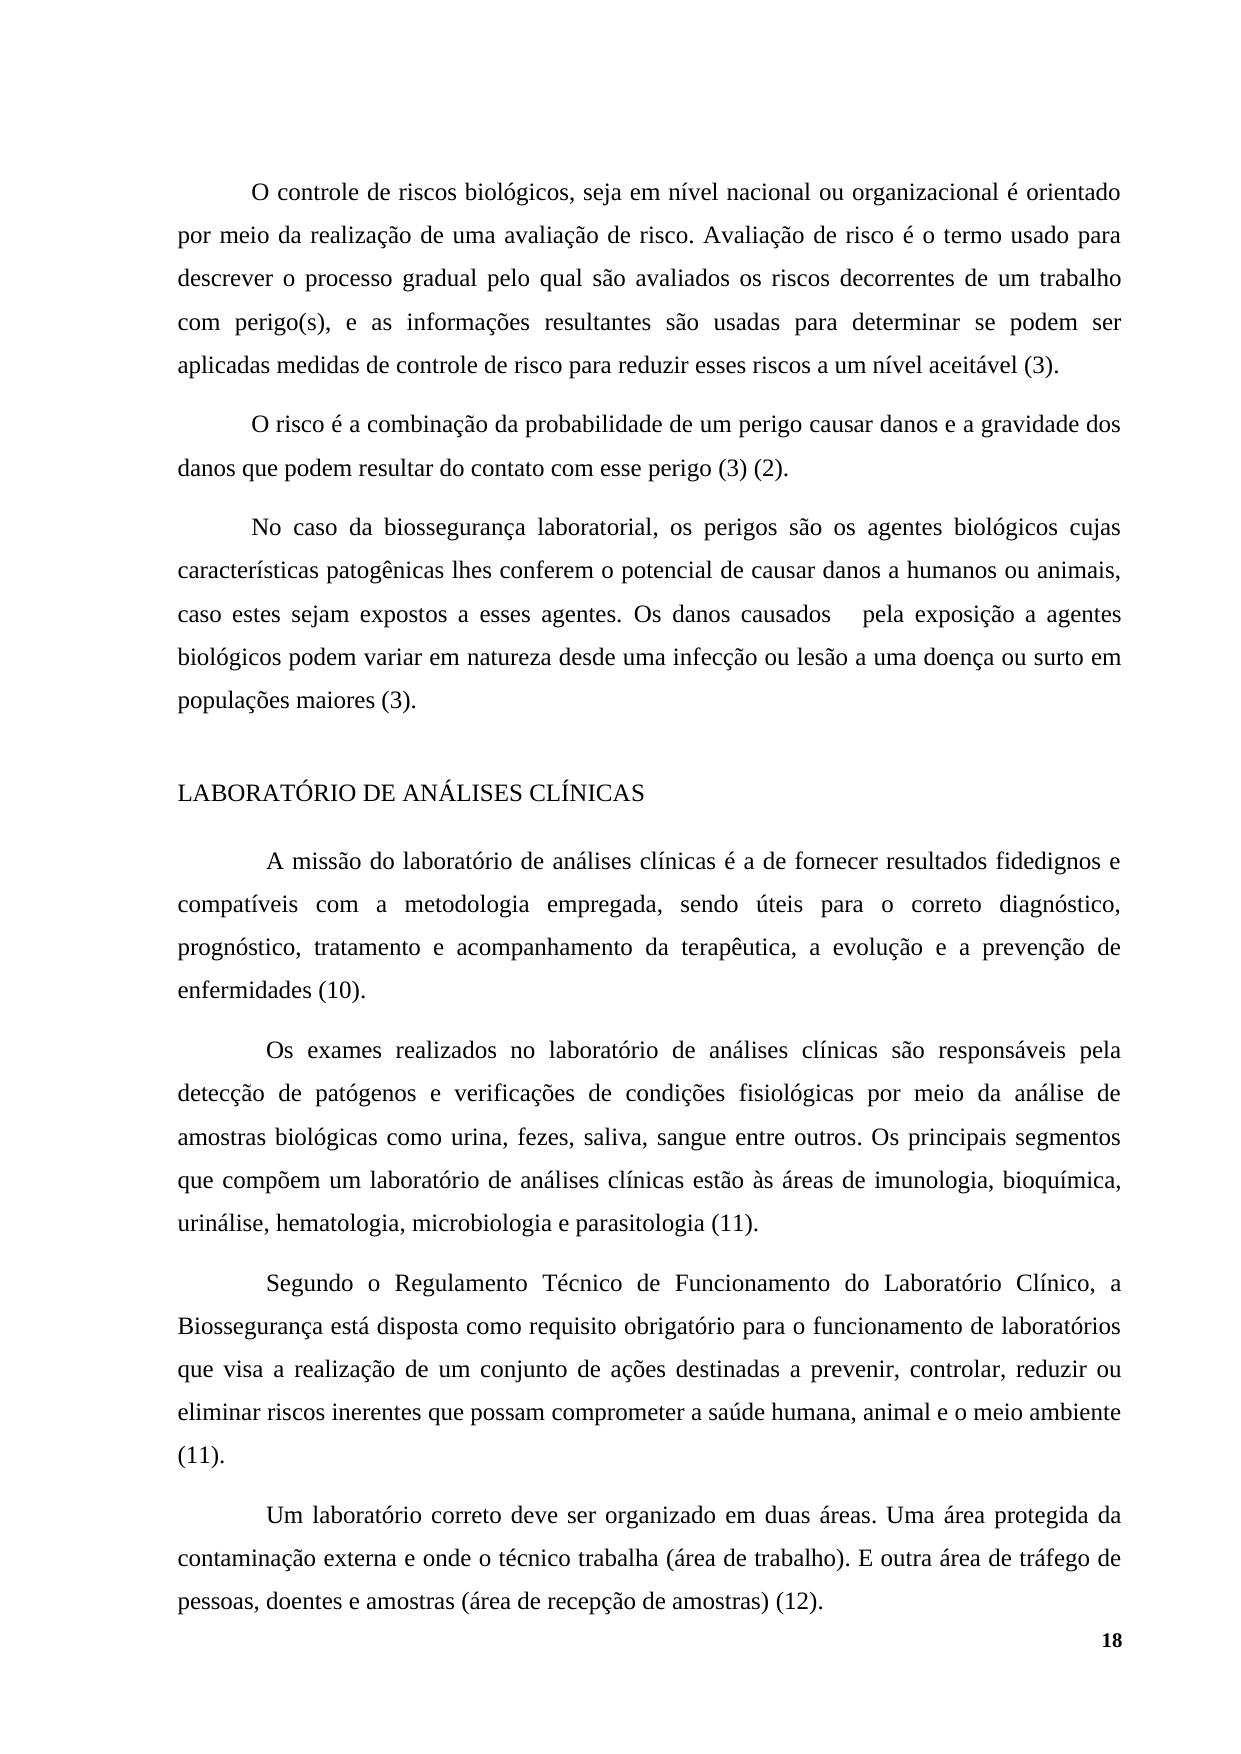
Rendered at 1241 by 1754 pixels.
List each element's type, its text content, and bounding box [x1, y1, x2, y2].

text Os exames realizados no laboratório de análises clínicas são responsáveis pela detecção de patógenos e verificações de condições fisiológicas por meio da análise de amostras biológicas como urina, fezes, saliva, sangue entre outros. Os principais segmentos que compõem um laboratório de análises clínicas estão às áreas de imunologia, bioquímica, urinálise, hematologia, microbiologia e parasitologia. [177, 1035, 1122, 1237]
text O risco é a combinação da probabilidade de um perigo causar danos e a gravidade dos danos que podem resultar do contato com esse perigo . [177, 409, 1122, 481]
text O controle de riscos biológicos, seja em nível nacional ou organizacional é orientado por meio da realização de uma avaliação de risco. Avaliação de risco é o termo usado para descrever o processo gradual pelo qual são avaliados os riscos decorrentes de um trabalho com perigo(s), e as informações resultantes são usadas para determinar se podem ser aplicadas medidas de controle de risco para reduzir esses riscos a um nível aceitável. [177, 177, 1122, 378]
text No caso da biossegurança laboratorial, os perigos são os agentes biológicos cujas características patogênicas lhes conferem o potencial de causar danos a humanos ou animais, caso estes sejam expostos a esses agentes. Os danos causados pela exposição a agentes biológicos podem variar em natureza desde uma infecção ou lesão a uma doença ou surto em populações maiores . [177, 512, 1122, 714]
text Segundo o Regulamento Técnico de Funcionamento do Laboratório Clínico, a Biossegurança está disposta como requisito obrigatório para o funcionamento de laboratórios que visa a realização de um conjunto de ações destinadas a prevenir, controlar, reduzir ou eliminar riscos inerentes que possam comprometer a saúde humana, animal e o meio ambiente. [177, 1268, 1122, 1469]
text Um laboratório correto deve ser organizado em duas áreas. Uma área protegida da contaminação externa e onde o técnico trabalha (área de trabalho). E outra área de tráfego de pessoas, doentes e amostras (área de recepção de amostras). [177, 1500, 1122, 1615]
text A missão do laboratório de análises clínicas é a de fornecer resultados fidedignos e compatíveis com a metodologia empregada, sendo úteis para o correto diagnóstico, prognóstico, tratamento e acompanhamento da terapêutica, a evolução e a prevenção de enfermidades. [177, 846, 1122, 1004]
subtitle LABORATÓRIO DE ANÁLISES CLÍNICAS [177, 778, 1122, 807]
